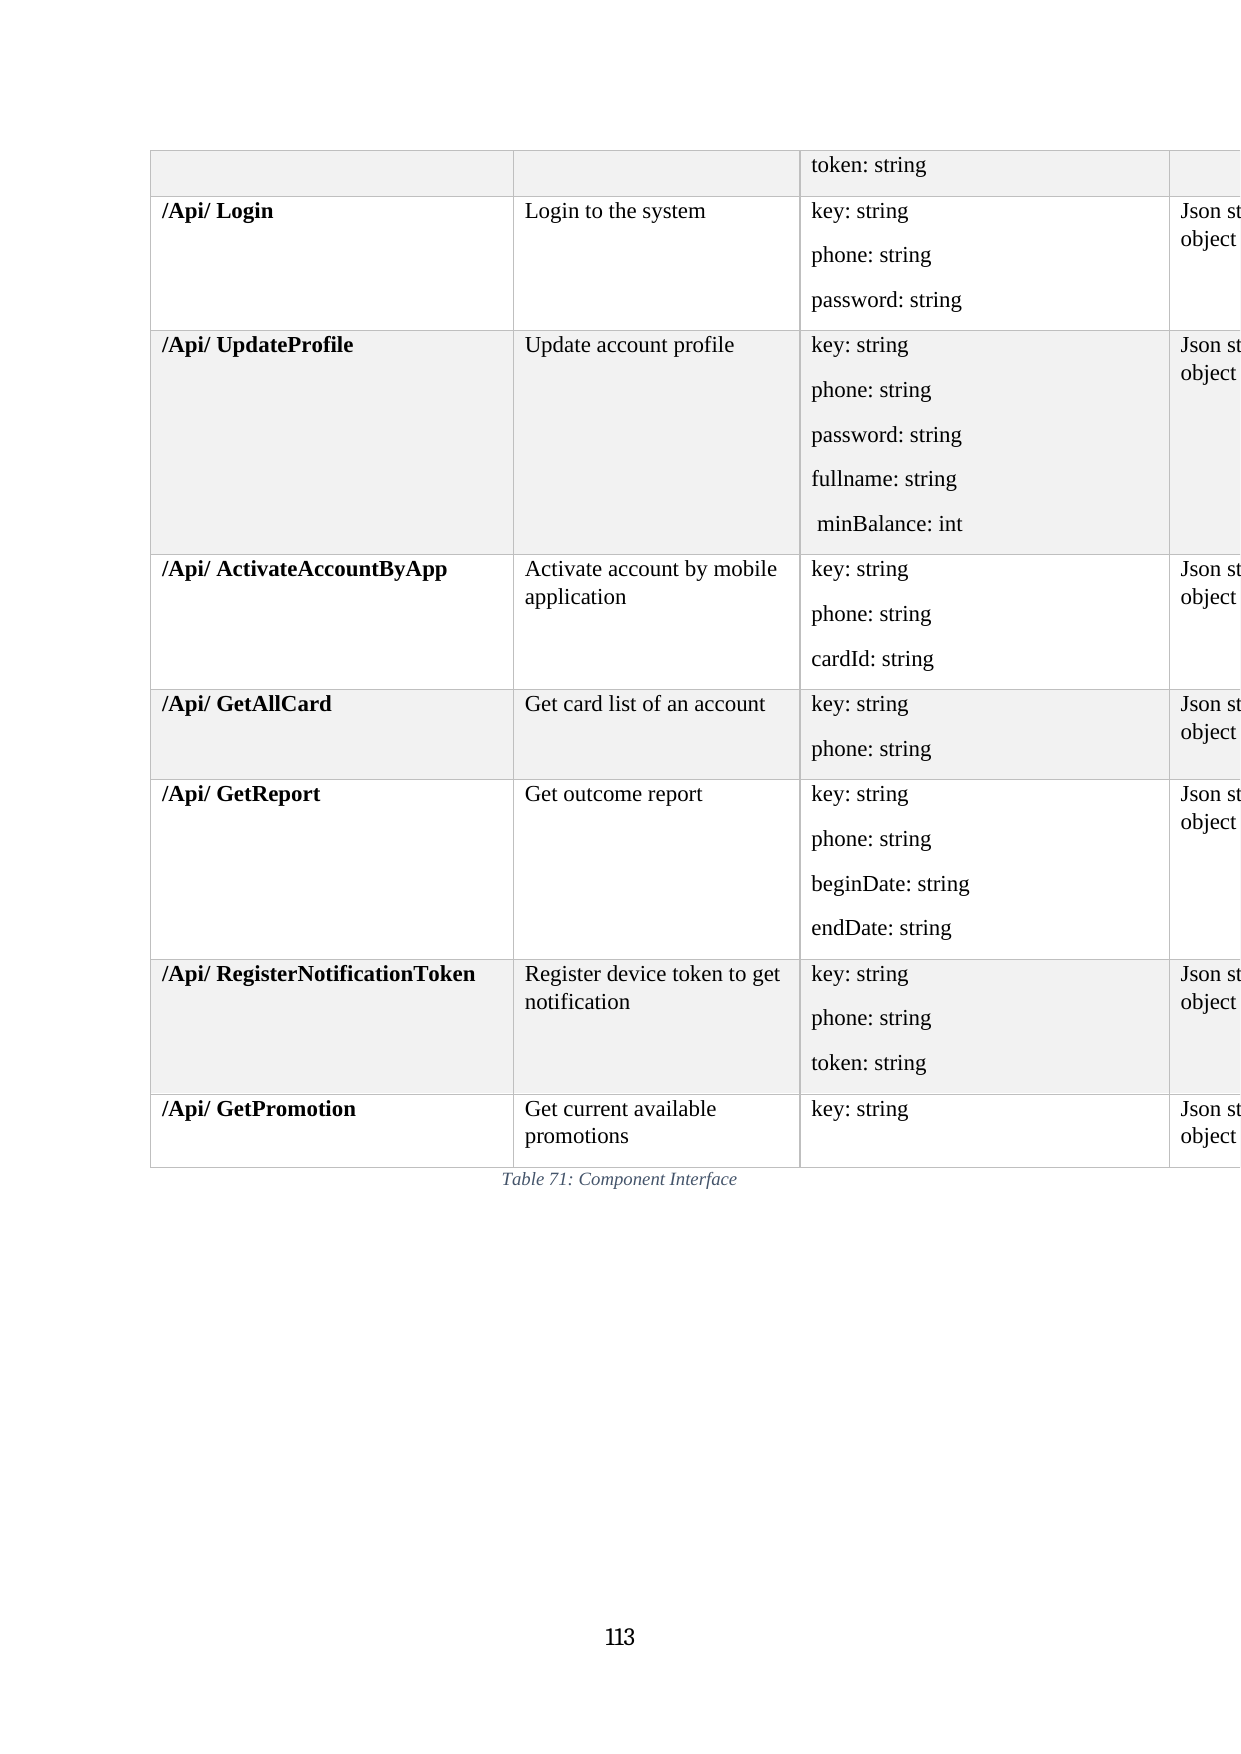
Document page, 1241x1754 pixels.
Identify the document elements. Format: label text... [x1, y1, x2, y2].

table_cell Json string of pet object [1170, 780, 1240, 959]
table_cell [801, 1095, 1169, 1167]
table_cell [801, 151, 1169, 196]
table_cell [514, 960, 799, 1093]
table_cell key: string phone: string password: string fullname: string minBalance: int [801, 331, 1169, 554]
table_cell key: string phone: string [801, 690, 1169, 779]
table_cell Json string of pet object [1170, 331, 1240, 554]
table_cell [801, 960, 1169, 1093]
table_cell /Api/ GetReport [151, 780, 513, 959]
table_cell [1170, 151, 1240, 196]
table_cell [151, 151, 513, 196]
table_cell Json string of pet object [1170, 555, 1240, 689]
table_cell /Api/ UpdateProfile [151, 331, 513, 554]
table_cell key: string phone: string cardId: string [801, 555, 1169, 689]
table_cell Json string of pet object [1170, 197, 1240, 330]
table_cell Get outcome report [514, 780, 799, 959]
table_cell Update account profile [514, 331, 799, 554]
table_cell /Api/ Login [151, 197, 513, 330]
table_cell /Api/ GetAllCard [151, 690, 513, 779]
table_cell Get card list of an account [514, 690, 799, 779]
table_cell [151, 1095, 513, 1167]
table_cell Activate account by mobile application [514, 555, 799, 689]
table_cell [514, 151, 799, 196]
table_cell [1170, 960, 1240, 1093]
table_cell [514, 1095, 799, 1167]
table_cell key: string phone: string password: string [801, 197, 1169, 330]
table_cell Json string of pet object [1170, 690, 1240, 779]
table_cell Login to the system [514, 197, 799, 330]
table_cell key: string phone: string beginDate: string endDate: string [801, 780, 1169, 959]
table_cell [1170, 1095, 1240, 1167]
table_cell /Api/ ActivateAccountByApp [151, 555, 513, 689]
text Table 71: Component Interface [150, 1168, 1090, 1190]
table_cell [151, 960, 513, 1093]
